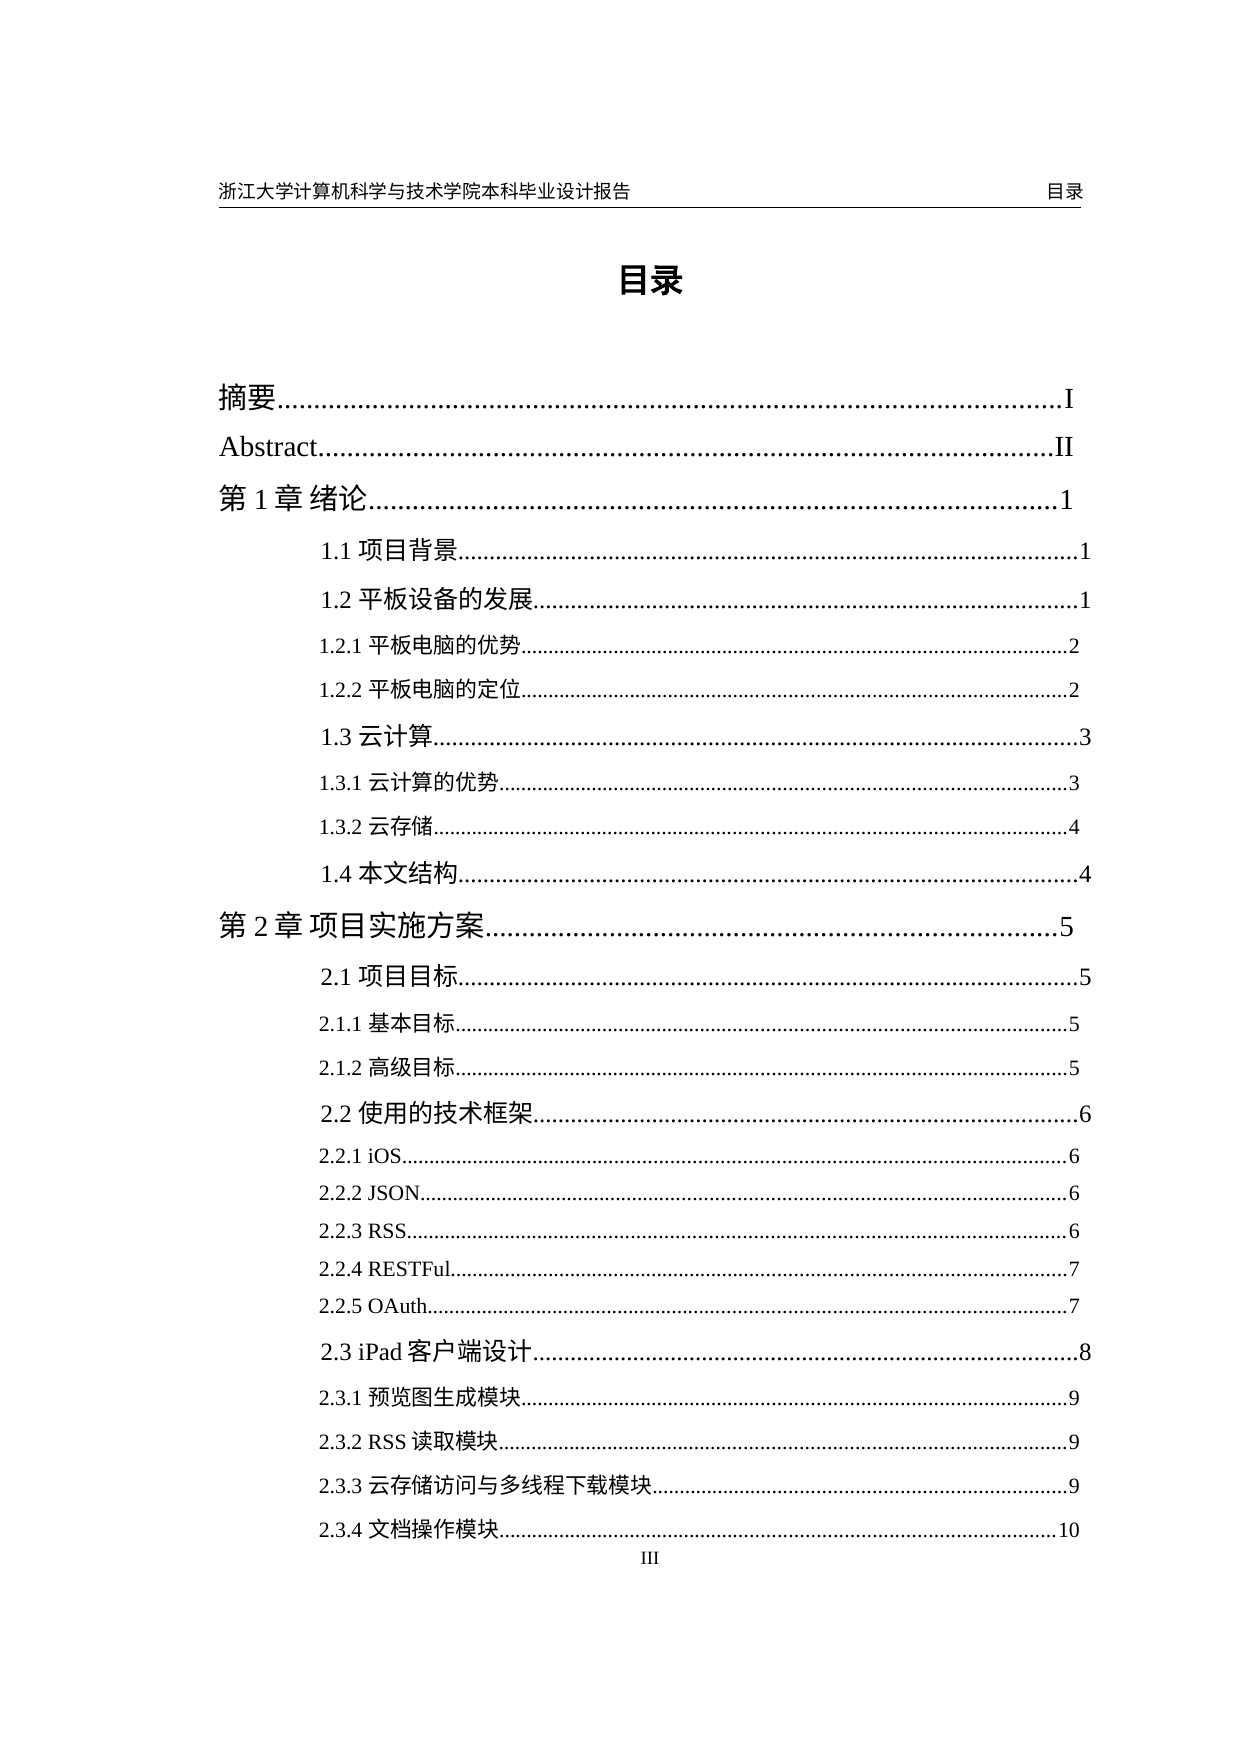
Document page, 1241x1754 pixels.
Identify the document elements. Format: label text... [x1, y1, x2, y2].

text 目录 [218, 258, 1081, 296]
